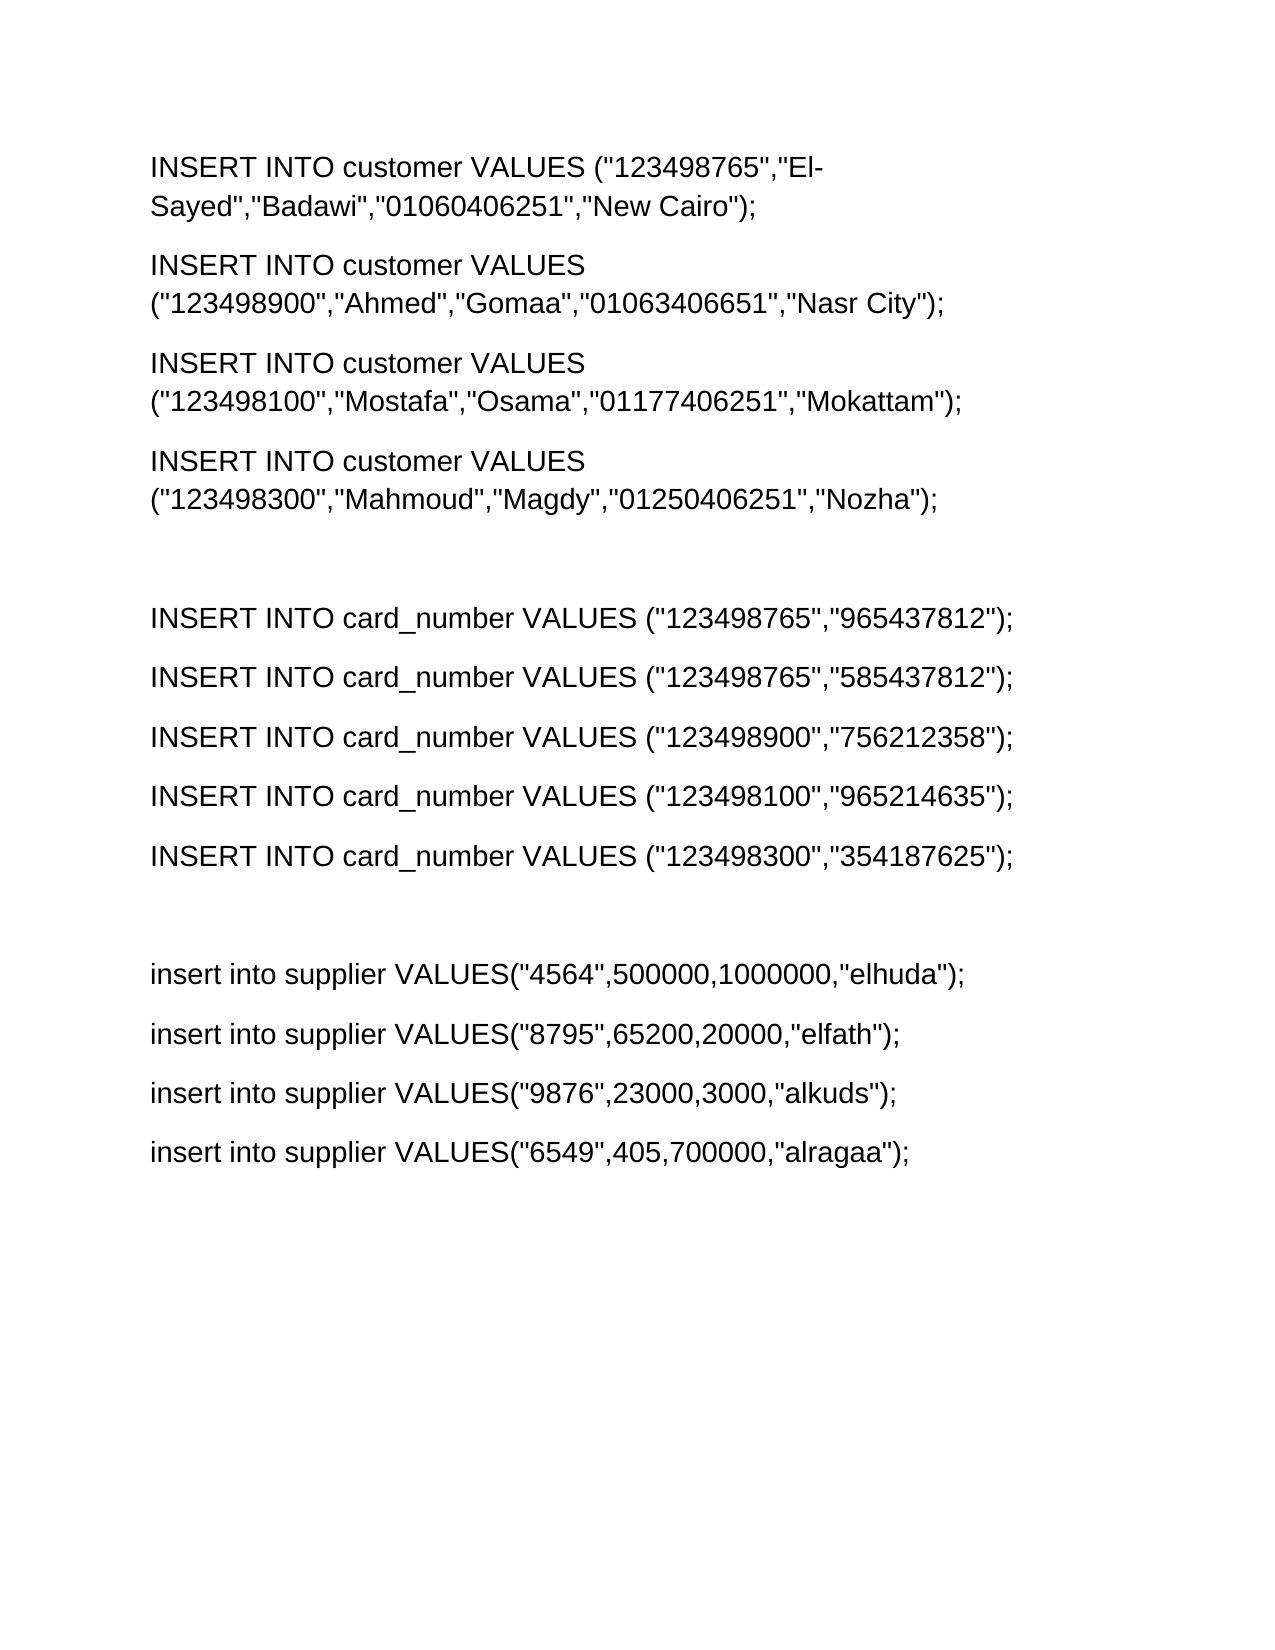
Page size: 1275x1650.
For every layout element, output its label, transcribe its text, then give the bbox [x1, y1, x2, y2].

text insert into supplier VALUES("8795",65200,20000,"elfath"); [150, 1017, 1125, 1050]
text INSERT INTO card_number VALUES ("123498300","354187625"); [150, 838, 1125, 872]
text INSERT INTO customer VALUES ("123498900","Ahmed","Gomaa","01063406651","Nasr City"); [150, 248, 1125, 320]
text insert into supplier VALUES("6549",405,700000,"alragaa"); [150, 1135, 1125, 1169]
text INSERT INTO card_number VALUES ("123498900","756212358"); [150, 720, 1125, 753]
text INSERT INTO customer VALUES ("123498765","El-Sayed","Badawi","01060406251","New Cairo"); [150, 150, 1125, 222]
text INSERT INTO card_number VALUES ("123498765","585437812"); [150, 660, 1125, 694]
text INSERT INTO card_number VALUES ("123498100","965214635"); [150, 779, 1125, 813]
text INSERT INTO customer VALUES ("123498100","Mostafa","Osama","01177406251","Mokattam"); [150, 346, 1125, 418]
text insert into supplier VALUES("9876",23000,3000,"alkuds"); [150, 1076, 1125, 1109]
text insert into supplier VALUES("4564",500000,1000000,"elhuda"); [150, 957, 1125, 991]
text INSERT INTO card_number VALUES ("123498765","965437812"); [150, 601, 1125, 634]
text INSERT INTO customer VALUES ("123498300","Mahmoud","Magdy","01250406251","Nozha"); [150, 444, 1125, 516]
